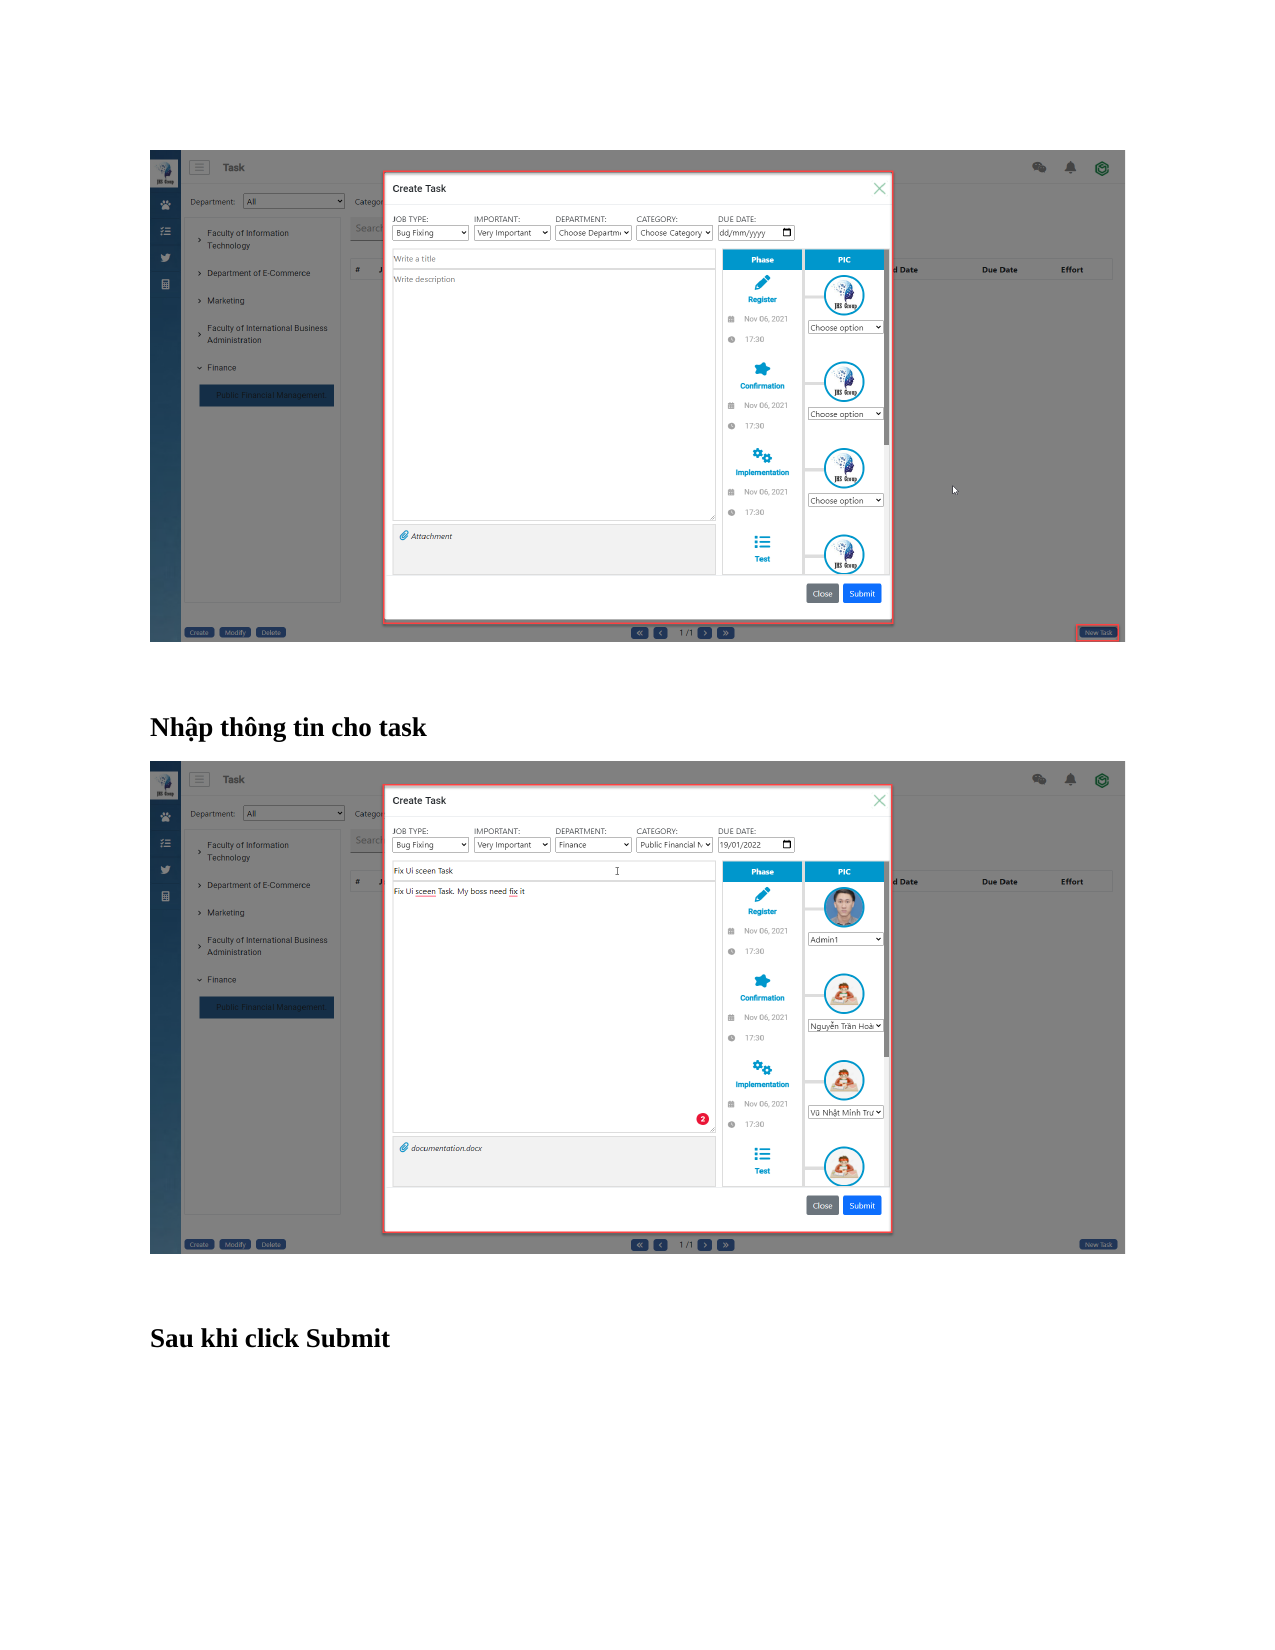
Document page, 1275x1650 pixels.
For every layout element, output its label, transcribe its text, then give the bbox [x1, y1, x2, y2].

picture [150, 761, 1125, 1254]
text Sau khi click Submit [150, 1322, 1125, 1354]
picture [150, 150, 1125, 642]
text Nhập thông tin cho task [150, 711, 1125, 742]
